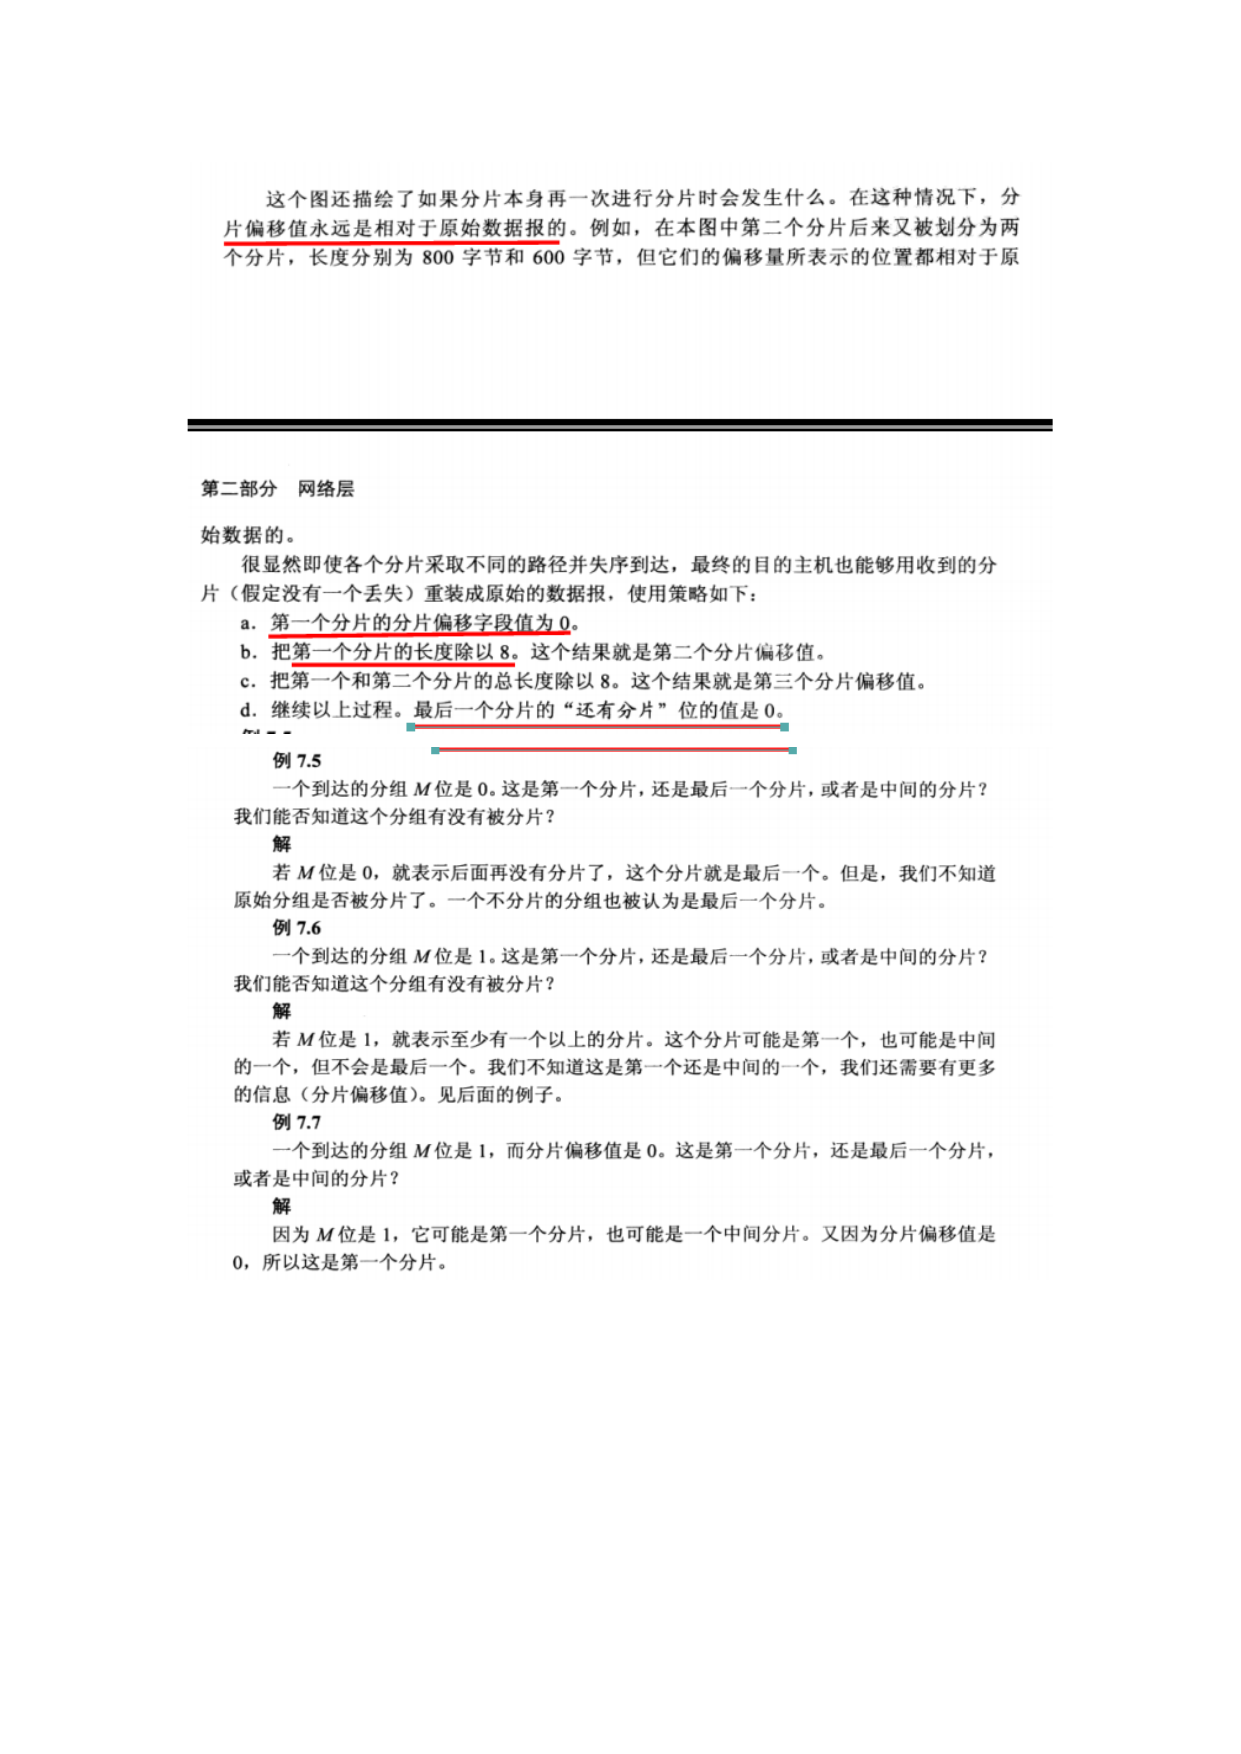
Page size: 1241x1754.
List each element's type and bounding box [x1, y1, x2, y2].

picture [187, 162, 1053, 734]
picture [187, 747, 1053, 1280]
